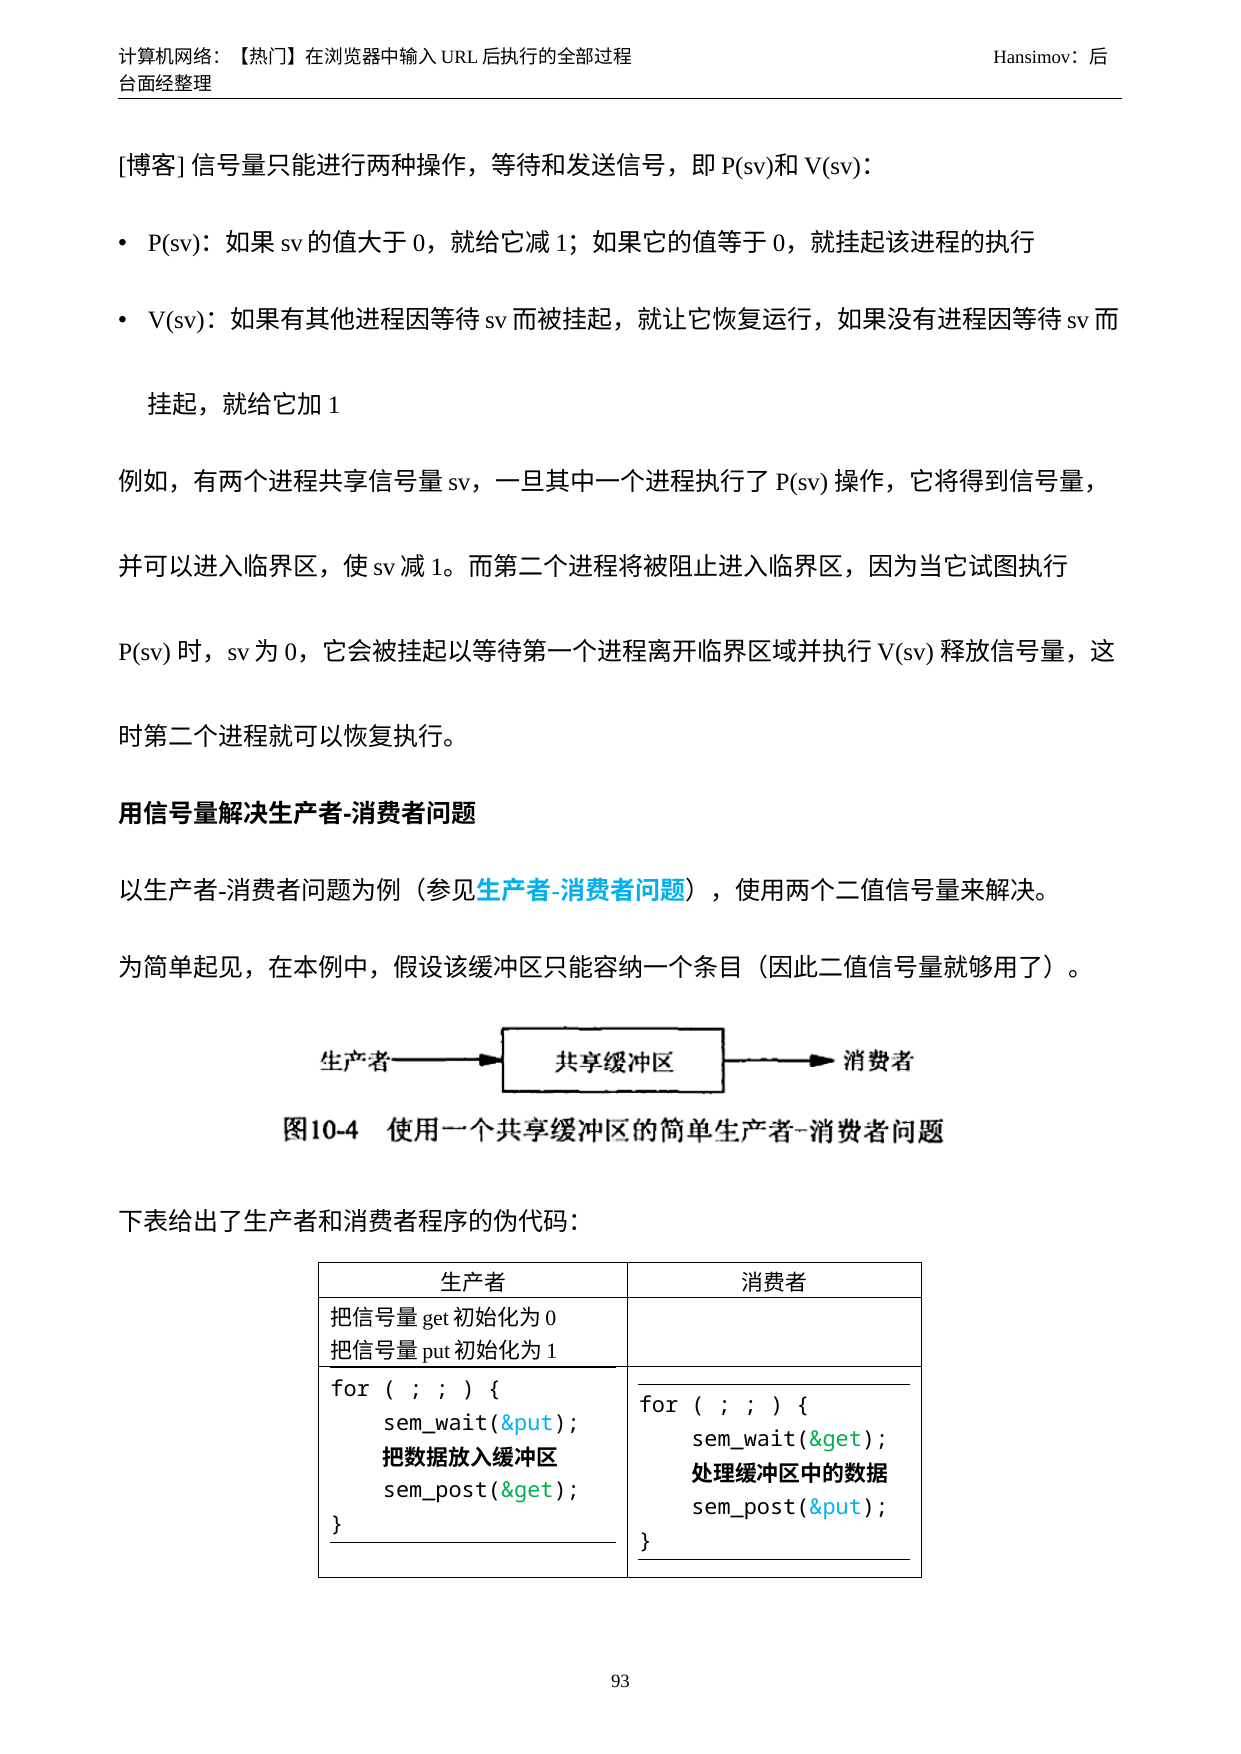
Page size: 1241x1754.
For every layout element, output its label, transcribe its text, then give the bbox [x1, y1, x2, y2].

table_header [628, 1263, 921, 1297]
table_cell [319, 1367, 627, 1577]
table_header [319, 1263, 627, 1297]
text 以生产者-消费者问题为例（参见生产者-消费者问题），使用两个二值信号量来解决。 [118, 854, 1122, 922]
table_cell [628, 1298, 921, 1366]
text 下表给出了生产者和消费者程序的伪代码： [118, 1185, 1122, 1253]
subtitle 用信号量解决生产者-消费者问题 [118, 777, 1122, 845]
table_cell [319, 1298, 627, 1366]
text V(sv)：如果有其他进程因等待sv而被挂起，就让它恢复运行，如果没有进程因等待sv而挂起，就给它加1 [118, 284, 1122, 437]
picture [265, 1008, 975, 1154]
text P(sv)：如果sv的值大于0，就给它减1；如果它的值等于0，就挂起该进程的执行 [118, 207, 1122, 275]
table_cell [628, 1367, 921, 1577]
text [博客] 信号量只能进行两种操作，等待和发送信号，即P(sv)和V(sv)： [118, 130, 1122, 198]
text 为简单起见，在本例中，假设该缓冲区只能容纳一个条目（因此二值信号量就够用了）。 [118, 931, 1122, 999]
text 例如，有两个进程共享信号量sv，一旦其中一个进程执行了P(sv) 操作，它将得到信号量，并可以进入临界区，使sv减1。而第二个进程将被阻止进入临界区，因为当它试图执行P(sv) 时，sv为0，它会被挂起以等待第一个进程离开临界区域并执行V(sv) 释放信号量，这时第二个进程就可以恢复执行。 [118, 446, 1122, 768]
